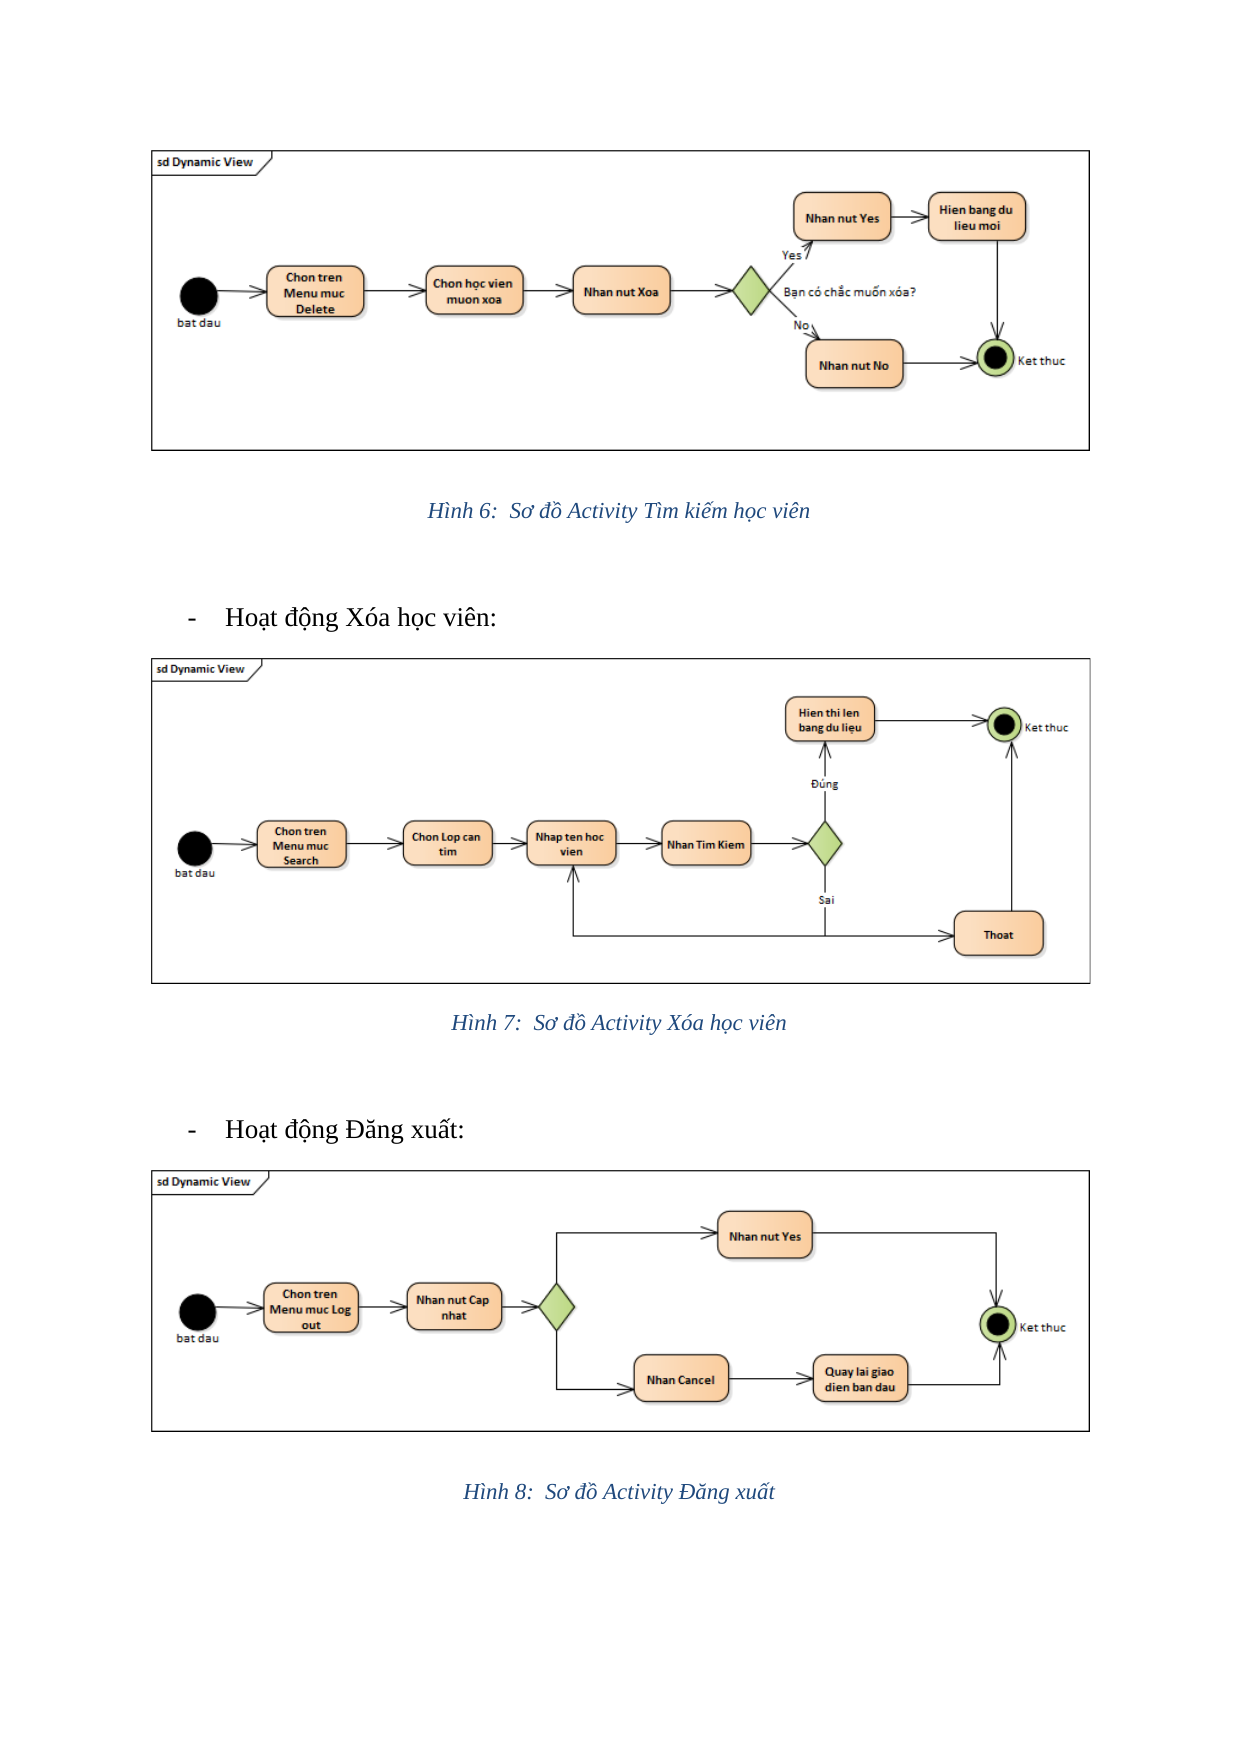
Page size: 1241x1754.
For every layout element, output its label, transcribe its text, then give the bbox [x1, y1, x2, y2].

text Hình 8: Sơ đồ Activity Đăng xuất [150, 1478, 1090, 1504]
picture [150, 1169, 1090, 1432]
list Hoạt động Đăng xuất: [187, 1113, 1090, 1144]
picture [150, 657, 1091, 984]
text Hình 6: Sơ đồ Activity Tìm kiếm học viên [150, 497, 1090, 524]
picture [150, 149, 1090, 451]
list Hoạt động Xóa học viên: [187, 601, 1090, 632]
text Hình 7: Sơ đồ Activity Xóa học viên [150, 1009, 1090, 1035]
